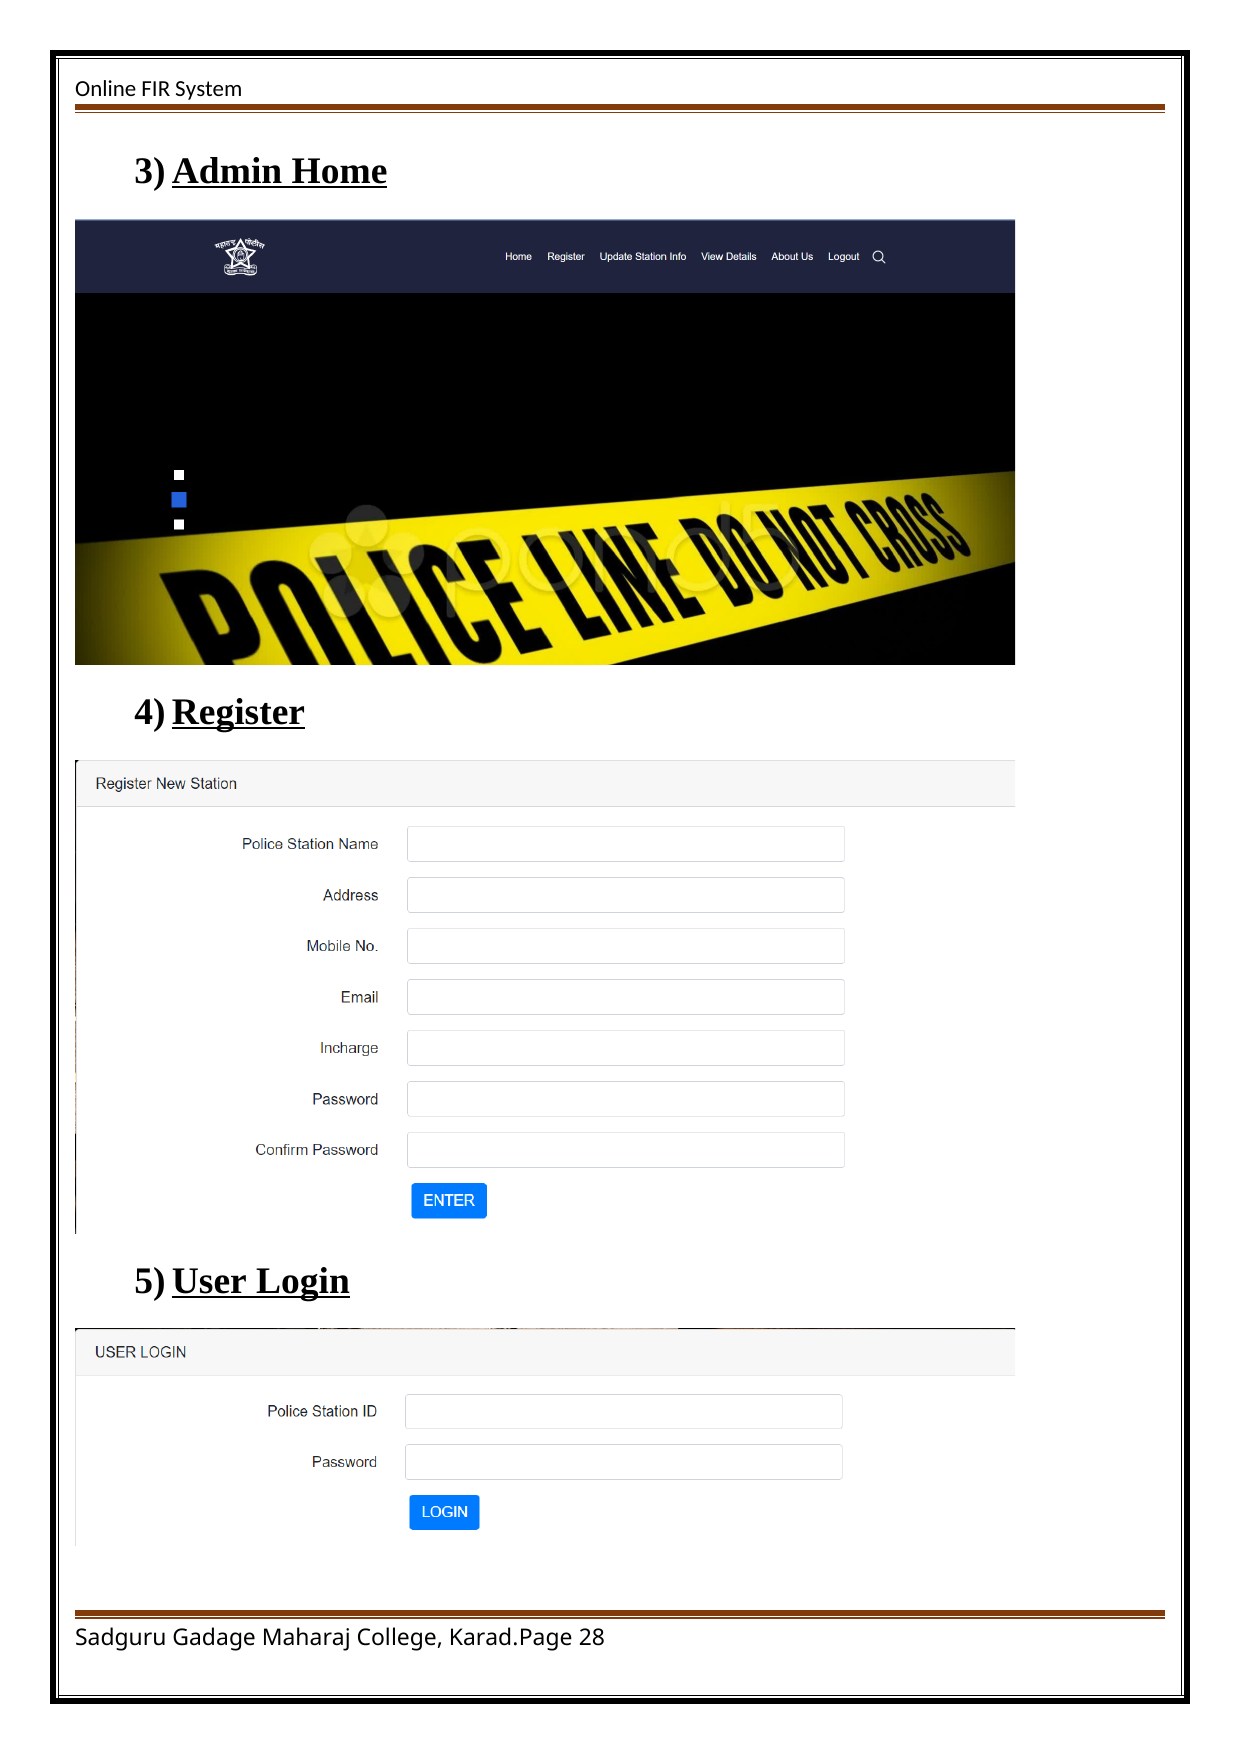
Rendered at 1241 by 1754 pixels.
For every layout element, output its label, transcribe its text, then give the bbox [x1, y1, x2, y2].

list Admin Home [134, 149, 1165, 192]
list User Login [134, 1258, 1165, 1302]
list Register [134, 689, 1165, 733]
picture [75, 1328, 1016, 1546]
picture [75, 219, 1016, 665]
picture [75, 760, 1016, 1234]
